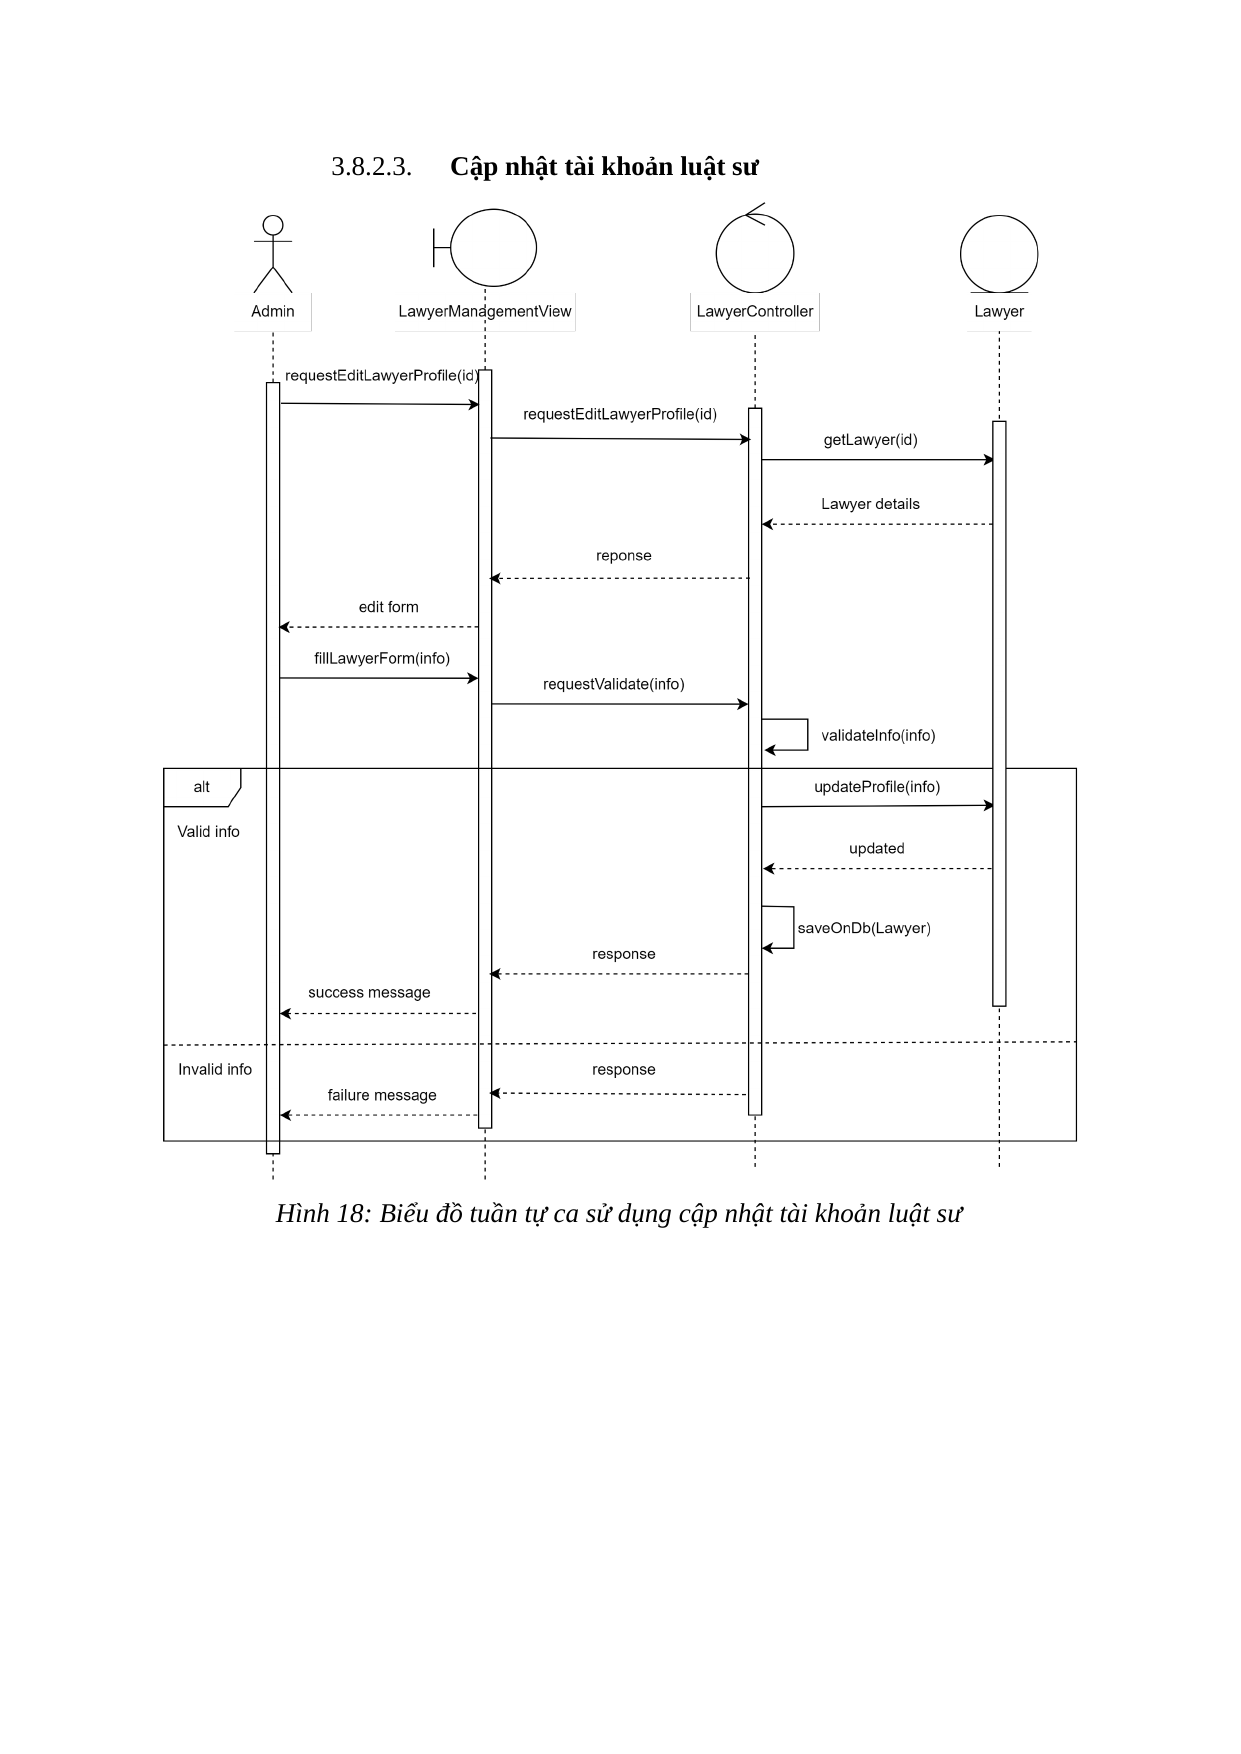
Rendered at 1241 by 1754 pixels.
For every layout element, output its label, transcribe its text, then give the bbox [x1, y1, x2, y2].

picture [150, 189, 1091, 1194]
text Hình 18: Biểu đồ tuần tự ca sử dụng cập nhật tài khoản luật sư [150, 1197, 1090, 1229]
subtitle Cập nhật tài khoản luật sư [412, 150, 1090, 181]
